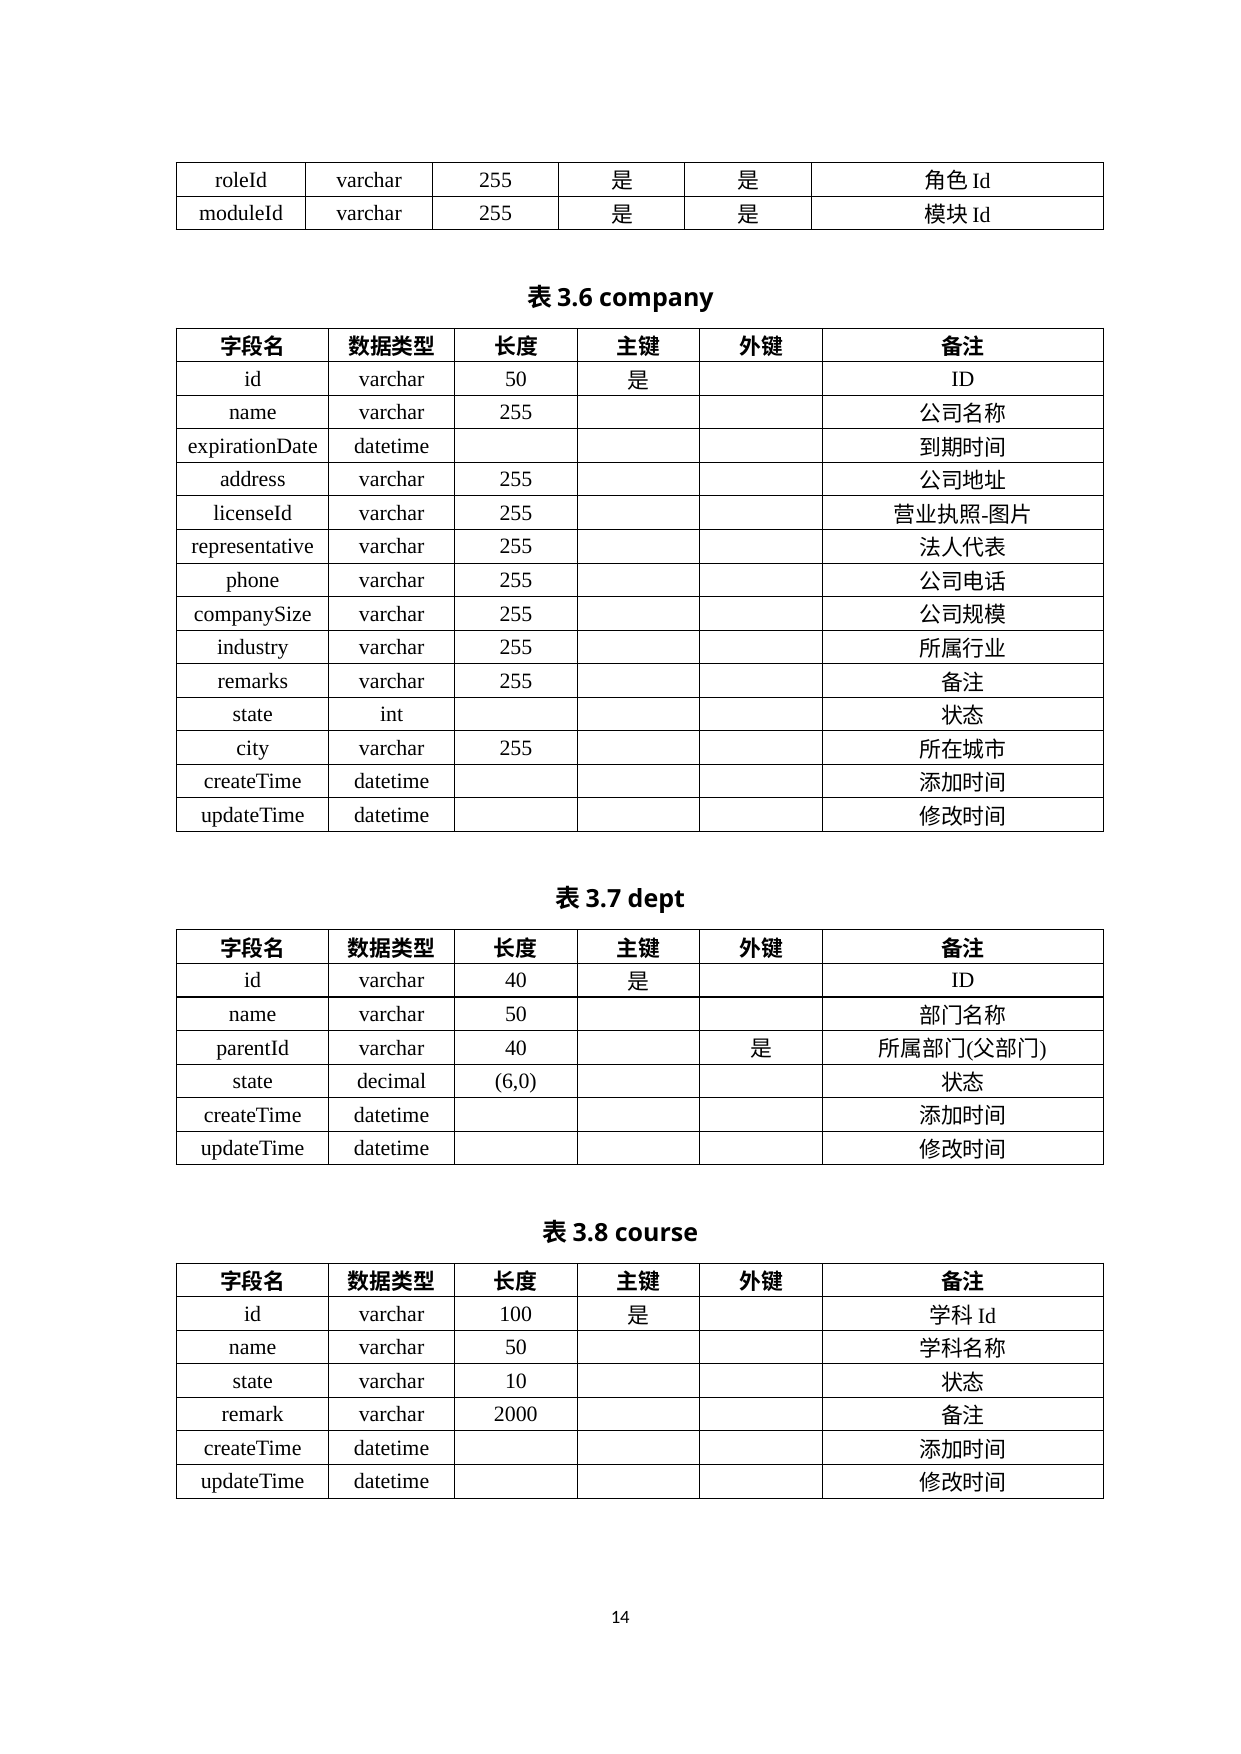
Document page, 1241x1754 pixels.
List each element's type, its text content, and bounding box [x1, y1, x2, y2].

table_cell 状态 [823, 1065, 1103, 1097]
table_cell varchar [329, 1364, 454, 1397]
table_header 主键 [578, 329, 699, 361]
table_cell 所在城市 [823, 731, 1103, 764]
table_cell 40 [455, 1031, 577, 1063]
table_cell varchar [329, 1031, 454, 1063]
table_cell 255 [433, 197, 558, 229]
table_cell [700, 664, 822, 697]
table_cell name [177, 1331, 328, 1363]
table_header 字段名 [177, 329, 328, 361]
table_header 外键 [700, 329, 822, 361]
table_cell remarks [177, 664, 328, 697]
table_cell [700, 496, 822, 529]
table_cell datetime [329, 1431, 454, 1464]
table_cell [578, 463, 699, 495]
table_cell parentId [177, 1031, 328, 1063]
table_cell name [177, 396, 328, 428]
table_cell 所属行业 [823, 631, 1103, 663]
table_cell varchar [329, 998, 454, 1030]
table_cell createTime [177, 765, 328, 797]
table_cell 50 [455, 1331, 577, 1363]
table_cell [455, 1431, 577, 1464]
table_cell 法人代表 [823, 530, 1103, 562]
table_cell id [177, 362, 328, 395]
table_cell datetime [329, 765, 454, 797]
table_cell [700, 998, 822, 1030]
table_cell 是 [700, 1031, 822, 1063]
table_cell [700, 564, 822, 596]
table_cell [578, 1364, 699, 1397]
table_cell state [177, 1065, 328, 1097]
table_cell [700, 1297, 822, 1330]
table_cell [578, 664, 699, 697]
table_cell 是 [578, 1297, 699, 1330]
table_cell 修改时间 [823, 798, 1103, 831]
table_cell 所属部门(父部门) [823, 1031, 1103, 1063]
table_cell varchar [329, 731, 454, 764]
table_cell [700, 1098, 822, 1131]
table_cell 到期时间 [823, 429, 1103, 462]
table_cell [700, 1065, 822, 1097]
table_header 主键 [578, 1264, 699, 1296]
table_cell 255 [455, 530, 577, 562]
table_cell [578, 1398, 699, 1430]
table_header 长度 [455, 930, 577, 963]
table_cell ID [823, 964, 1103, 996]
table_cell updateTime [177, 1132, 328, 1164]
table_header 长度 [455, 329, 577, 361]
table_cell 是 [559, 197, 684, 229]
table_cell companySize [177, 597, 328, 629]
table_cell [578, 765, 699, 797]
table_cell 学科名称 [823, 1331, 1103, 1363]
table_header 主键 [578, 930, 699, 963]
table_cell 角色Id [812, 163, 1103, 196]
table_cell 255 [455, 631, 577, 663]
table_cell varchar [329, 564, 454, 596]
text 表3.8 course [187, 1198, 1053, 1263]
table_cell [578, 1132, 699, 1164]
table_cell varchar [329, 1331, 454, 1363]
table_cell representative [177, 530, 328, 562]
table_cell 公司规模 [823, 597, 1103, 629]
table_cell [700, 964, 822, 996]
table_cell [700, 1132, 822, 1164]
table_cell city [177, 731, 328, 764]
table_cell [578, 1431, 699, 1464]
table_cell [578, 429, 699, 462]
table_header 外键 [700, 930, 822, 963]
table_cell [700, 530, 822, 562]
table_header 数据类型 [329, 329, 454, 361]
table_cell moduleId [177, 197, 305, 229]
table_cell [700, 1331, 822, 1363]
table_cell 255 [455, 731, 577, 764]
table_cell [455, 1465, 577, 1497]
table_cell roleId [177, 163, 305, 196]
table_cell address [177, 463, 328, 495]
table_header 备注 [823, 329, 1103, 361]
table_cell varchar [329, 597, 454, 629]
table_cell varchar [329, 496, 454, 529]
table_cell 公司地址 [823, 463, 1103, 495]
table_cell [578, 396, 699, 428]
table_cell varchar [329, 463, 454, 495]
table_header 数据类型 [329, 930, 454, 963]
table_cell state [177, 698, 328, 730]
table_cell 添加时间 [823, 1431, 1103, 1464]
table_cell [578, 698, 699, 730]
table_cell decimal [329, 1065, 454, 1097]
table_cell [700, 1431, 822, 1464]
table_cell [578, 496, 699, 529]
table_cell [578, 1098, 699, 1131]
table_cell datetime [329, 1098, 454, 1131]
table_cell id [177, 964, 328, 996]
table_cell [700, 362, 822, 395]
table_cell 100 [455, 1297, 577, 1330]
table_header 字段名 [177, 1264, 328, 1296]
table_cell varchar [329, 530, 454, 562]
table_cell varchar [329, 631, 454, 663]
table_cell 40 [455, 964, 577, 996]
table_cell industry [177, 631, 328, 663]
table_cell [700, 798, 822, 831]
table_cell [700, 765, 822, 797]
table_cell 是 [578, 964, 699, 996]
table_cell [700, 1398, 822, 1430]
table_cell 修改时间 [823, 1465, 1103, 1497]
table_cell id [177, 1297, 328, 1330]
table_cell [700, 463, 822, 495]
table_cell 50 [455, 362, 577, 395]
table_cell [578, 998, 699, 1030]
table_cell 是 [559, 163, 684, 196]
table_cell [578, 564, 699, 596]
table_cell 修改时间 [823, 1132, 1103, 1164]
table_cell 255 [455, 597, 577, 629]
table_cell [700, 597, 822, 629]
table_cell datetime [329, 429, 454, 462]
table_header 长度 [455, 1264, 577, 1296]
table_cell [700, 731, 822, 764]
table_cell 营业执照-图片 [823, 496, 1103, 529]
table_cell [700, 396, 822, 428]
text 表3.6 company [187, 263, 1053, 328]
table_cell varchar [306, 163, 432, 196]
table_cell 255 [455, 396, 577, 428]
table_cell 状态 [823, 1364, 1103, 1397]
table_cell createTime [177, 1431, 328, 1464]
table_cell [578, 1065, 699, 1097]
table_cell [578, 530, 699, 562]
table_cell 255 [455, 463, 577, 495]
table_cell expirationDate [177, 429, 328, 462]
table_cell [700, 698, 822, 730]
table_cell updateTime [177, 1465, 328, 1497]
table_cell [455, 1132, 577, 1164]
text 表3.7 dept [187, 864, 1053, 929]
table_cell 255 [455, 664, 577, 697]
table_cell name [177, 998, 328, 1030]
table_cell 公司电话 [823, 564, 1103, 596]
table_cell [455, 698, 577, 730]
table_cell 是 [578, 362, 699, 395]
table_cell createTime [177, 1098, 328, 1131]
table_cell [578, 731, 699, 764]
table_cell [455, 765, 577, 797]
table_cell licenseId [177, 496, 328, 529]
table_cell [700, 1465, 822, 1497]
table_cell [455, 429, 577, 462]
table_cell 10 [455, 1364, 577, 1397]
table_cell 2000 [455, 1398, 577, 1430]
table_cell [700, 1364, 822, 1397]
table_cell 备注 [823, 664, 1103, 697]
table_cell [700, 429, 822, 462]
table_header 备注 [823, 1264, 1103, 1296]
table_cell varchar [329, 396, 454, 428]
table_cell 公司名称 [823, 396, 1103, 428]
table_cell phone [177, 564, 328, 596]
table_cell updateTime [177, 798, 328, 831]
table_cell [578, 631, 699, 663]
table_cell varchar [329, 964, 454, 996]
table_cell state [177, 1364, 328, 1397]
table_cell [455, 1098, 577, 1131]
table_cell varchar [329, 362, 454, 395]
table_header 数据类型 [329, 1264, 454, 1296]
table_cell 255 [455, 564, 577, 596]
table_cell 255 [455, 496, 577, 529]
table_cell 模块Id [812, 197, 1103, 229]
table_cell 255 [433, 163, 558, 196]
table_cell [578, 798, 699, 831]
table_cell [578, 1031, 699, 1063]
table_cell (6,0) [455, 1065, 577, 1097]
table_cell [578, 1331, 699, 1363]
table_cell 学科Id [823, 1297, 1103, 1330]
table_cell 备注 [823, 1398, 1103, 1430]
table_cell datetime [329, 798, 454, 831]
table_cell [700, 631, 822, 663]
table_cell varchar [329, 1297, 454, 1330]
table_header 备注 [823, 930, 1103, 963]
table_cell 状态 [823, 698, 1103, 730]
table_cell 50 [455, 998, 577, 1030]
table_cell 是 [685, 197, 811, 229]
table_cell varchar [306, 197, 432, 229]
table_cell [578, 597, 699, 629]
table_cell 是 [685, 163, 811, 196]
table_cell 添加时间 [823, 1098, 1103, 1131]
table_cell datetime [329, 1132, 454, 1164]
table_cell 添加时间 [823, 765, 1103, 797]
table_cell [578, 1465, 699, 1497]
table_header 外键 [700, 1264, 822, 1296]
table_cell 部门名称 [823, 998, 1103, 1030]
table_cell varchar [329, 1398, 454, 1430]
table_cell [455, 798, 577, 831]
table_cell remark [177, 1398, 328, 1430]
table_header 字段名 [177, 930, 328, 963]
table_cell datetime [329, 1465, 454, 1497]
table_cell int [329, 698, 454, 730]
table_cell varchar [329, 664, 454, 697]
table_cell ID [823, 362, 1103, 395]
